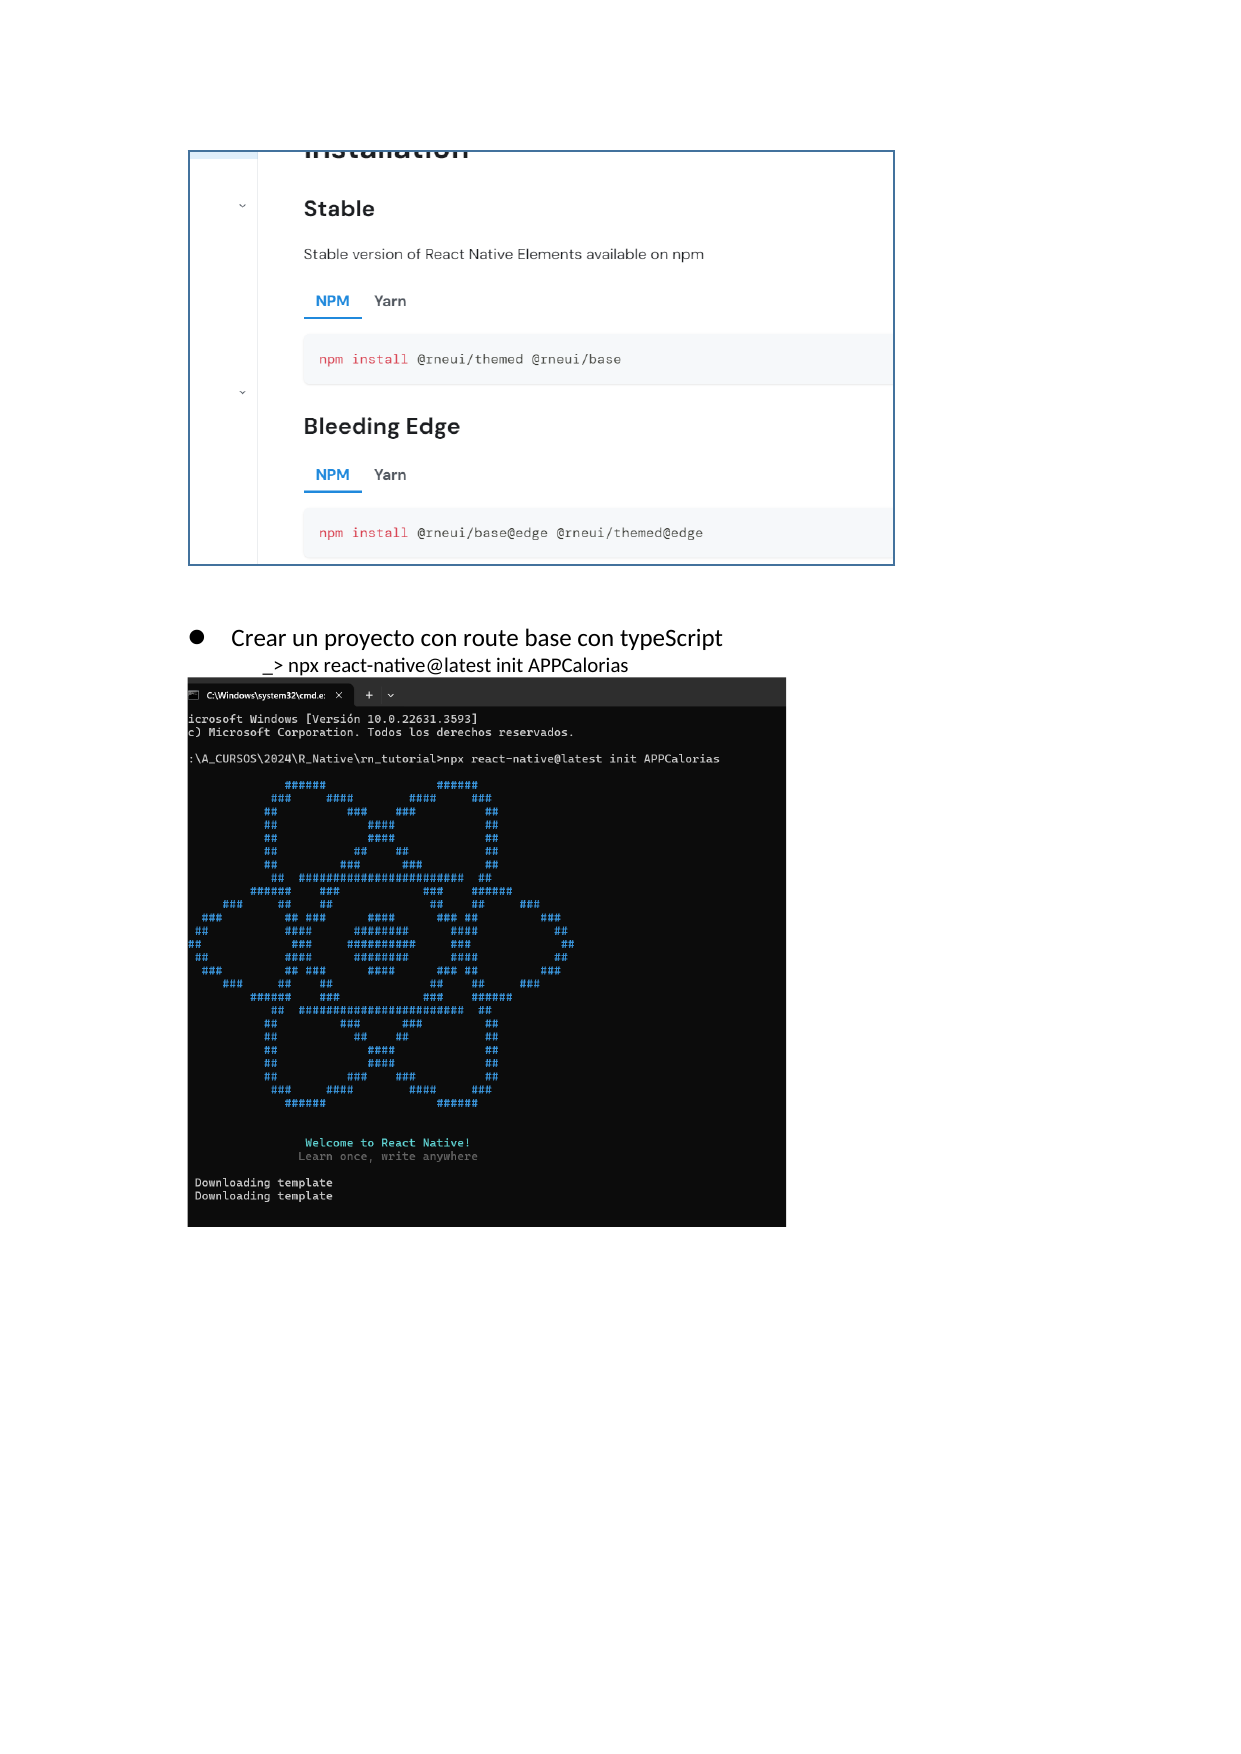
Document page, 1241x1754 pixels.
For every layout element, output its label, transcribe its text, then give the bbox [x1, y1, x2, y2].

picture [190, 152, 893, 564]
list _> npx react-native@latest init APPCalorias [187, 652, 1053, 678]
picture [187, 677, 787, 1227]
list Crear un proyecto con route base con typeScript [187, 622, 1053, 652]
